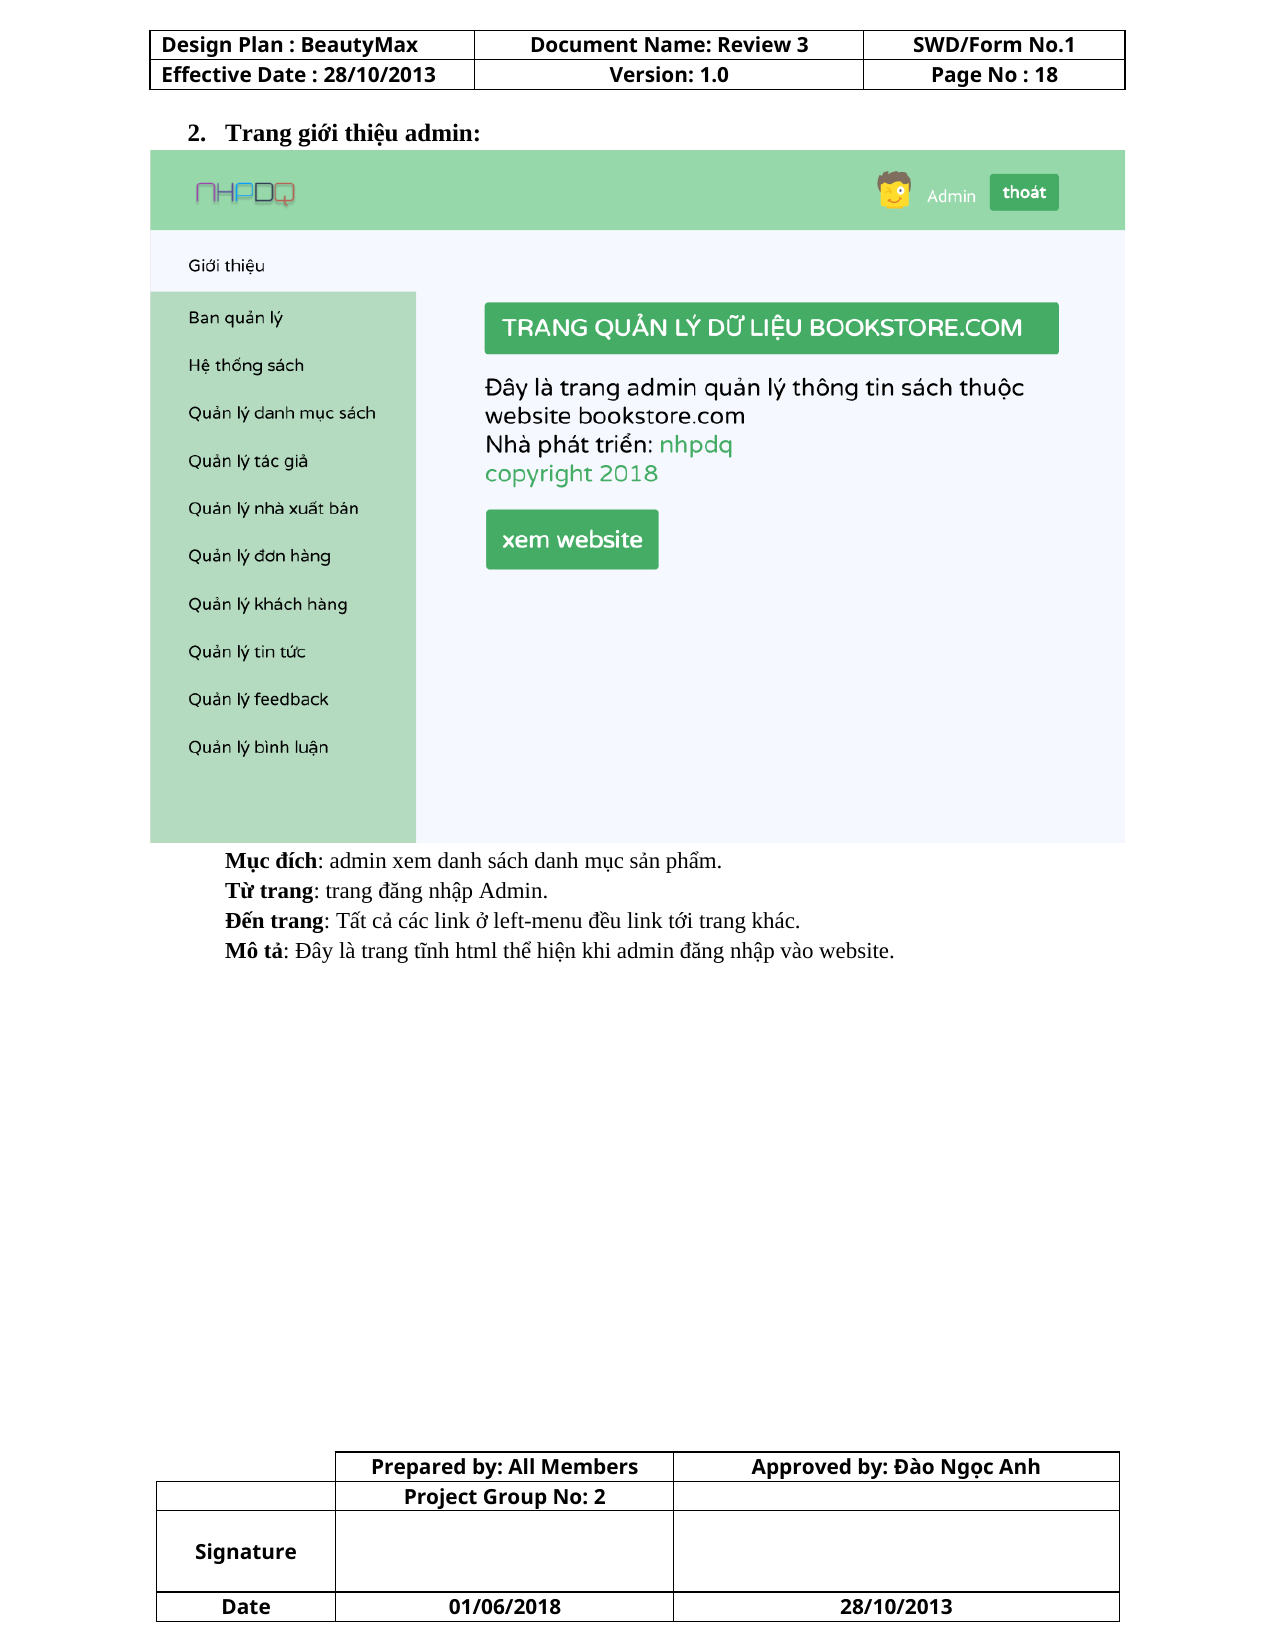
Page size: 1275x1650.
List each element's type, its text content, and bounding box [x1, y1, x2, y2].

text Từ trang: trang đăng nhập Admin. [150, 877, 1125, 903]
list Trang giới thiệu admin: [187, 118, 1125, 146]
text Đến trang: Tất cả các link ở left-menu đều link tới trang khác. [150, 907, 1125, 934]
picture [150, 150, 1125, 843]
text Mô tả: Đây là trang tĩnh html thể hiện khi admin đăng nhập vào website. [150, 938, 1125, 964]
list Mục đích: admin xem danh sách danh mục sản phẩm. [225, 847, 1125, 873]
